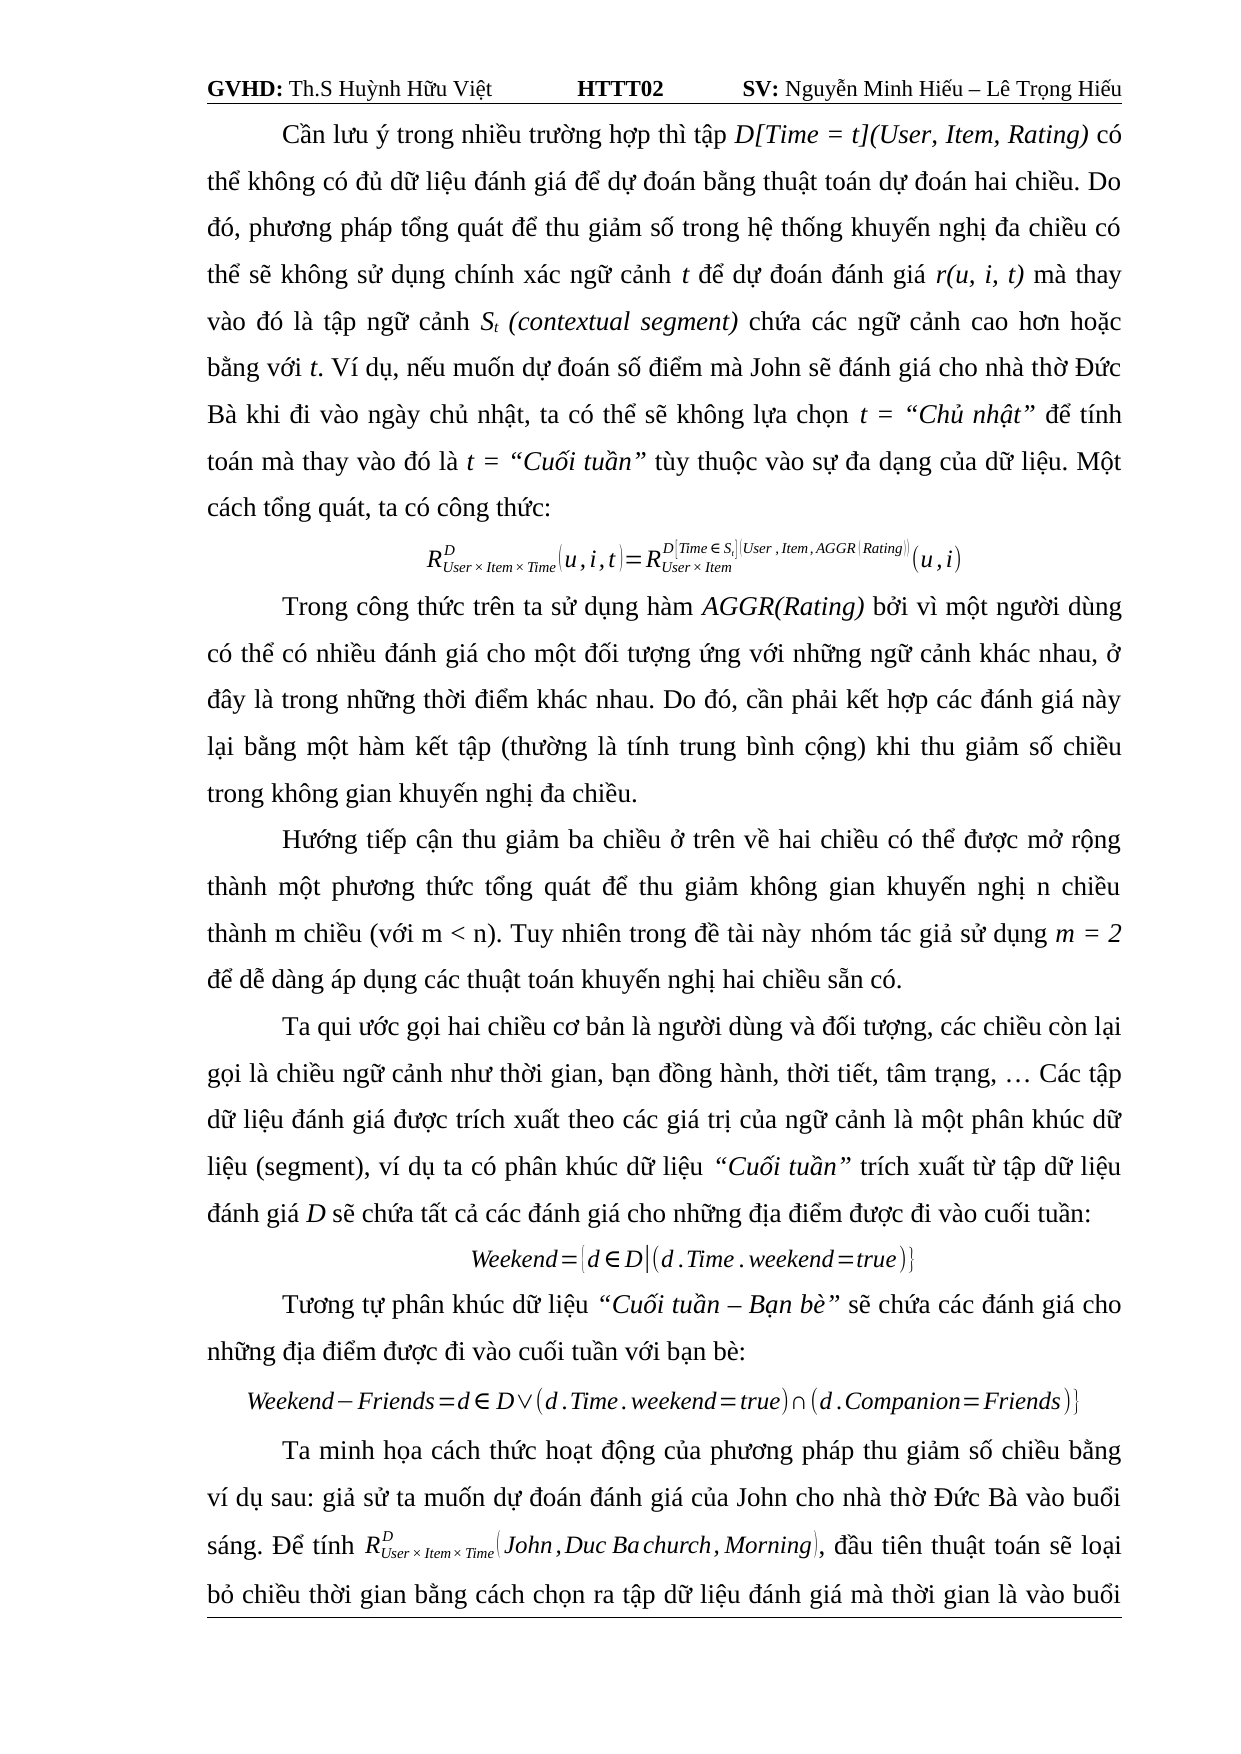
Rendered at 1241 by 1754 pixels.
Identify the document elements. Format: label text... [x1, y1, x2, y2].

text Cần lưu ý trong nhiều trường hợp thì tập D[Time = t](User, Item, Rating) có thể không có đủ dữ liệu đánh giá để dự đoán bằng thuật toán dự đoán hai chiều. Do đó, phương pháp tổng quát để thu giảm số trong hệ thống khuyến nghị đa chiều có thể sẽ không sử dụng chính xác ngữ cảnh t để dự đoán đánh giá r(u, i, t) mà thay vào đó là tập ngữ cảnh St (contextual segment) chứa các ngữ cảnh cao hơn hoặc bằng với t. Ví dụ, nếu muốn dự đoán số điểm mà John sẽ đánh giá cho nhà thờ Đức Bà khi đi vào ngày chủ nhật, ta có thể sẽ không lựa chọn t = “Chủ nhật” để tính toán mà thay vào đó là t = “Cuối tuần” tùy thuộc vào sự đa dạng của dữ liệu. Một cách tổng quát, ta có công thức: [207, 118, 1122, 523]
text Trong công thức trên ta sử dụng hàm AGGR(Rating) bởi vì một người dùng có thể có nhiều đánh giá cho một đối tượng ứng với những ngữ cảnh khác nhau, ở đây là trong những thời điểm khác nhau. Do đó, cần phải kết hợp các đánh giá này lại bằng một hàm kết tập (thường là tính trung bình cộng) khi thu giảm số chiều trong không gian khuyến nghị đa chiều. [207, 590, 1122, 808]
text Ta qui ước gọi hai chiều cơ bản là người dùng và đối tượng, các chiều còn lại gọi là chiều ngữ cảnh như thời gian, bạn đồng hành, thời tiết, tâm trạng, … Các tập dữ liệu đánh giá được trích xuất theo các giá trị của ngữ cảnh là một phân khúc dữ liệu (segment), ví dụ ta có phân khúc dữ liệu “Cuối tuần” trích xuất từ tập dữ liệu đánh giá D sẽ chứa tất cả các đánh giá cho những địa điểm được đi vào cuối tuần: [207, 1010, 1122, 1228]
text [207, 1434, 1122, 1609]
text Hướng tiếp cận thu giảm ba chiều ở trên về hai chiều có thể được mở rộng thành một phương thức tổng quát để thu giảm không gian khuyến nghị n chiều thành m chiều (với m < n). Tuy nhiên trong đề tài này nhóm tác giả sử dụng m = 2 để dễ dàng áp dụng các thuật toán khuyến nghị hai chiều sẵn có. [207, 823, 1122, 995]
text Tương tự phân khúc dữ liệu “Cuối tuần – Bạn bè” sẽ chứa các đánh giá cho những địa điểm được đi vào cuối tuần với bạn bè: [207, 1288, 1122, 1366]
